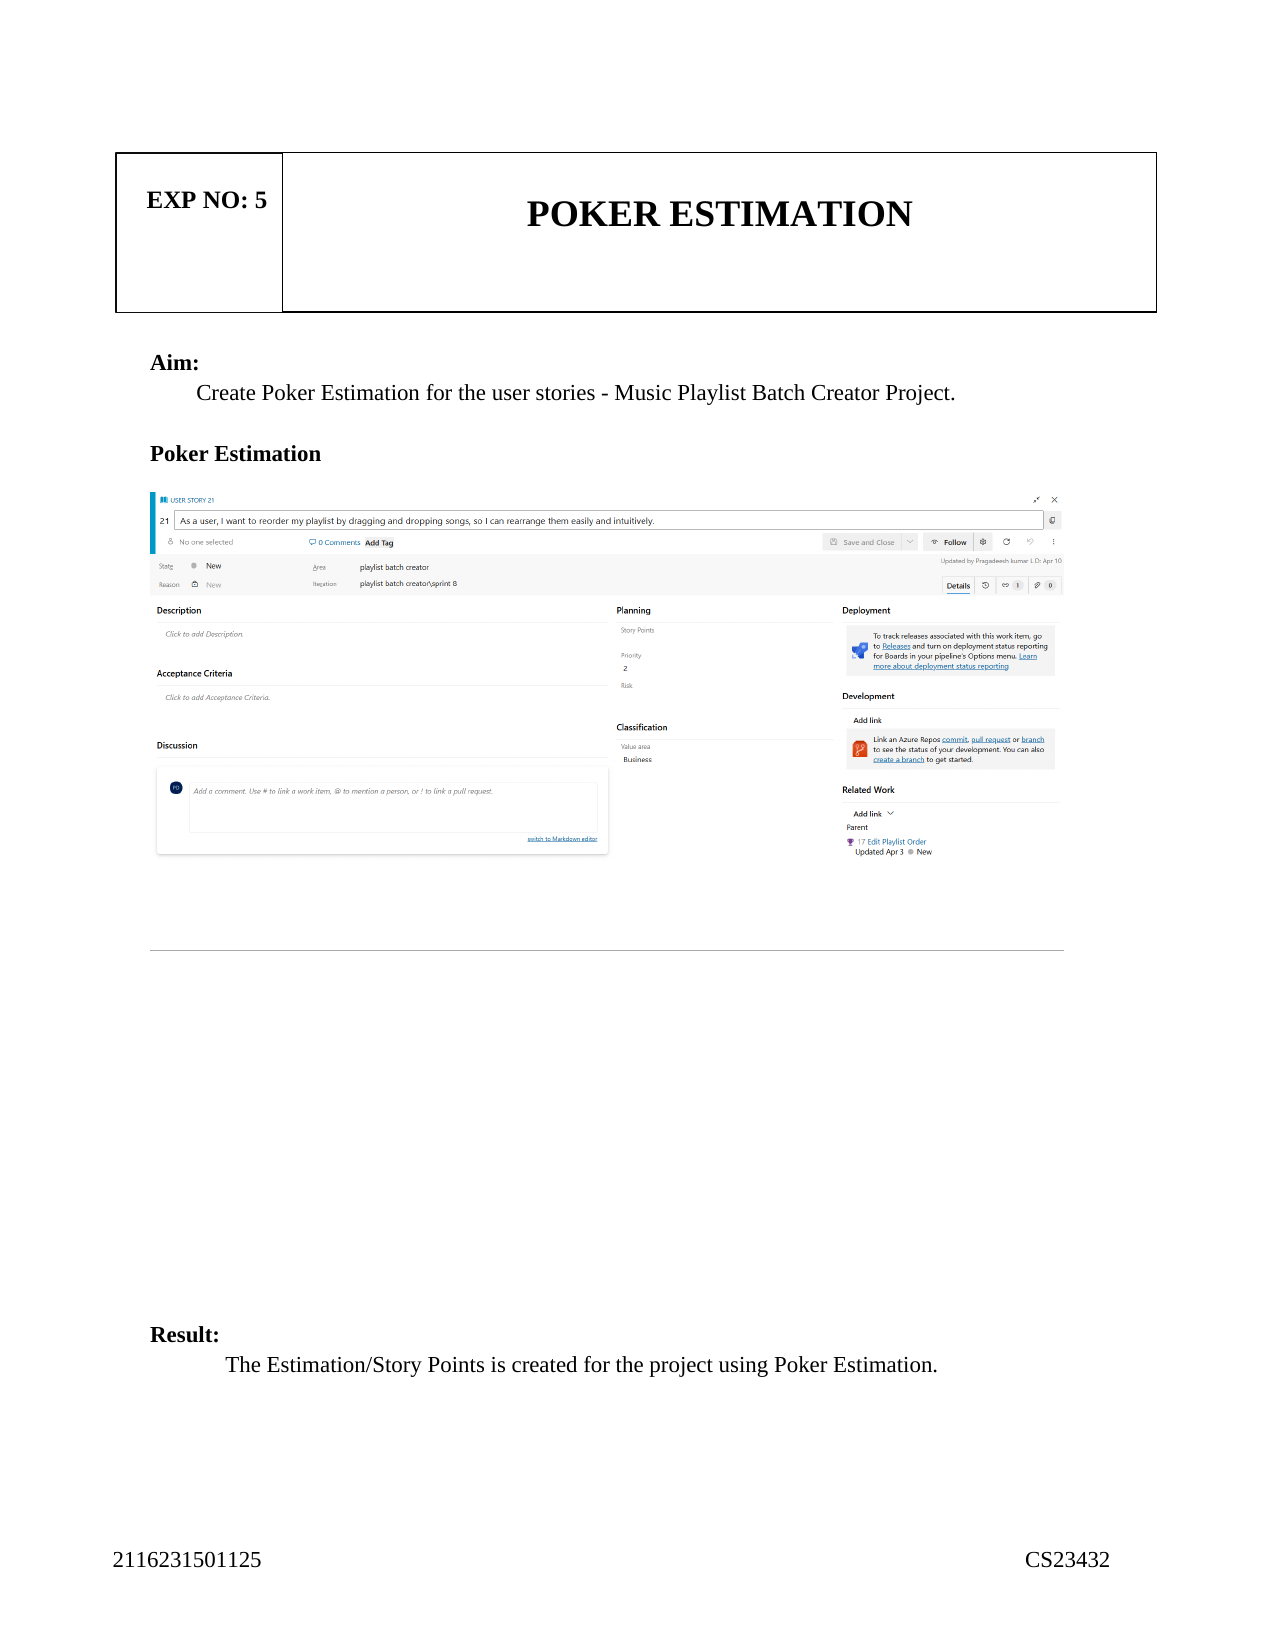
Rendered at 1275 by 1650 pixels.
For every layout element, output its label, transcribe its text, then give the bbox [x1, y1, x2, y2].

text Aim: [150, 349, 1162, 375]
picture [150, 492, 1064, 951]
text Poker Estimation [150, 440, 1162, 466]
text Create Poker Estimation for the user stories - Music Playlist Batch Creator Project. [196, 379, 1162, 405]
text Result: [150, 1321, 1162, 1347]
text The Estimation/Story Points is created for the project using Poker Estimation. [225, 1351, 1162, 1378]
